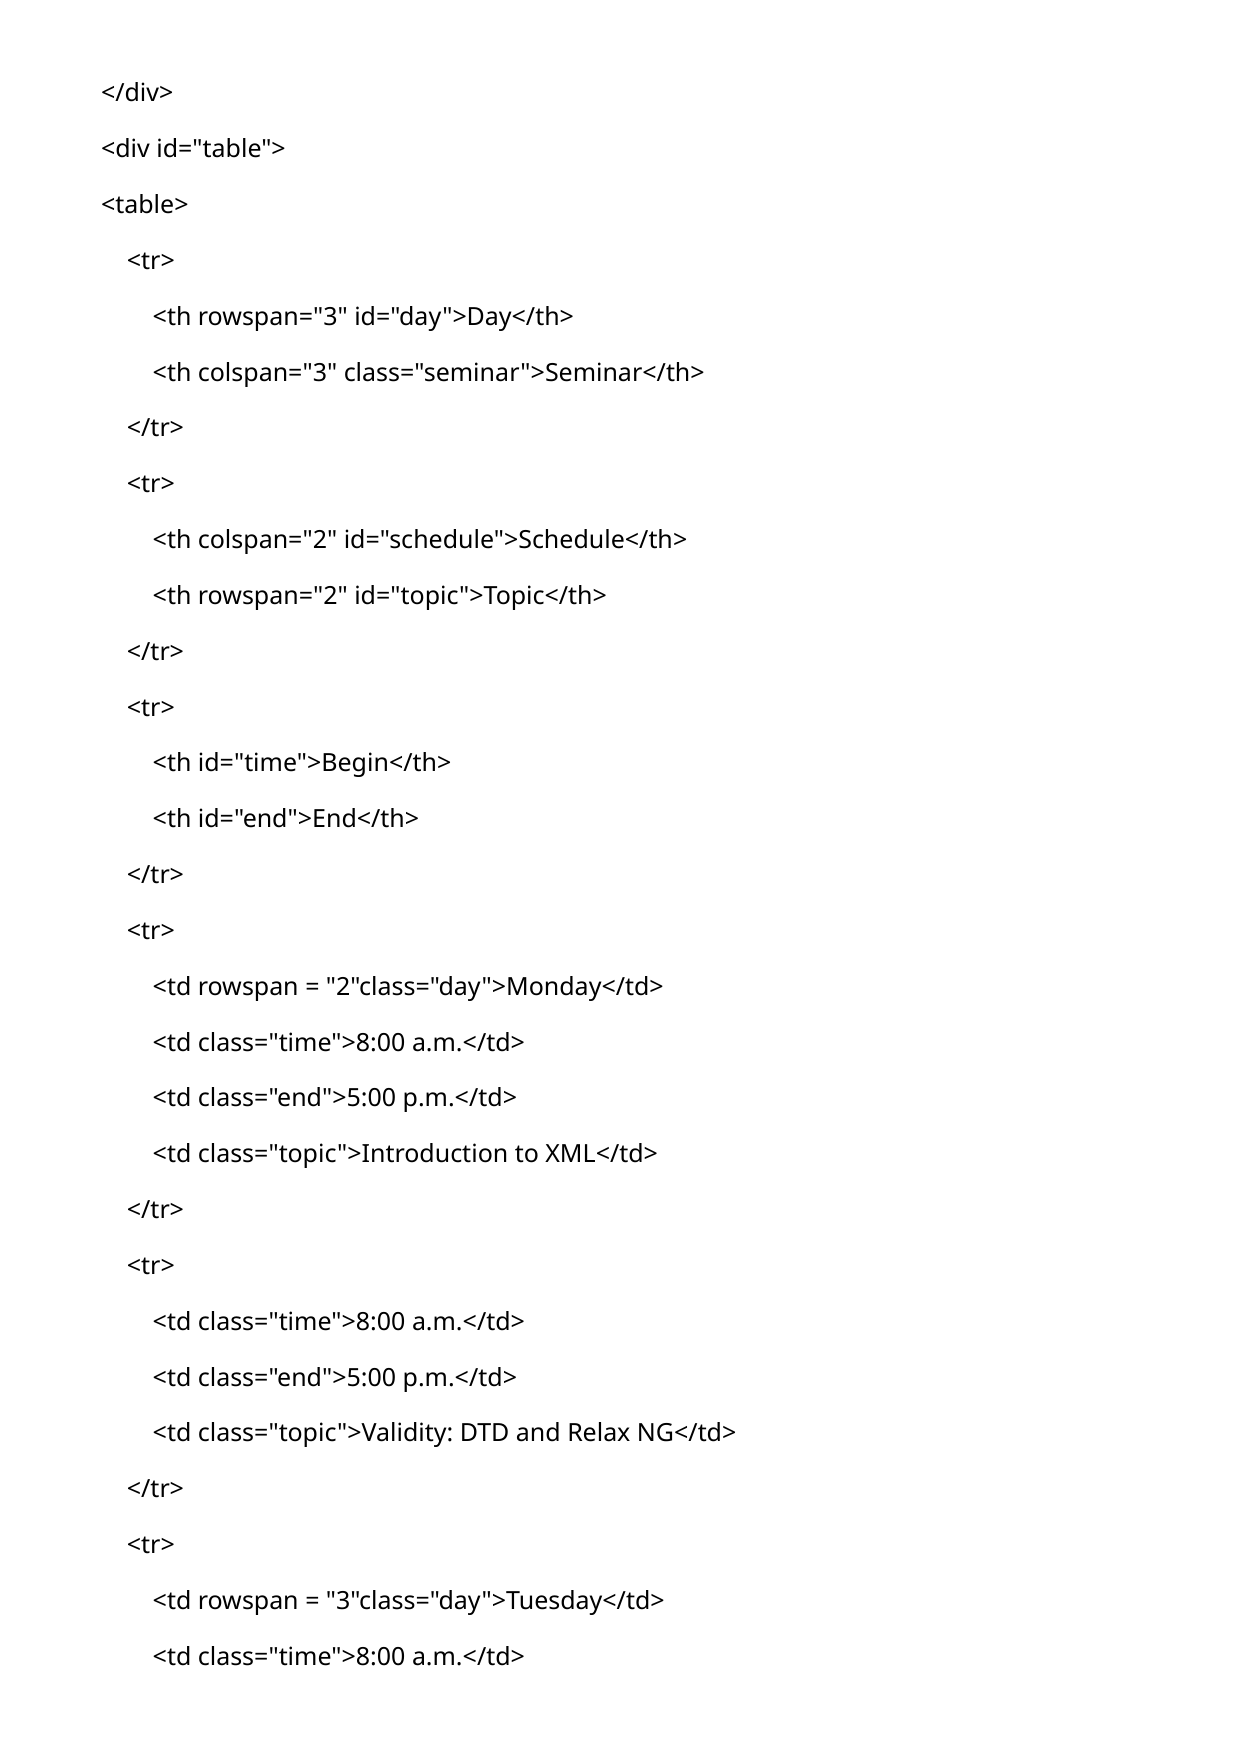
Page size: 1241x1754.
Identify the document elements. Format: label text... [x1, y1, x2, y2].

text <td class="topic">Introduction to XML</td> [75, 1136, 1165, 1170]
text <td class="time">8:00 a.m.</td> [75, 1638, 1165, 1672]
text <td class="end">5:00 p.m.</td> [75, 1359, 1165, 1393]
text <tr> [75, 466, 1165, 500]
text <tr> [75, 1527, 1165, 1561]
text <tr> [75, 689, 1165, 723]
text <tr> [75, 1247, 1165, 1282]
text </div> [75, 75, 1165, 109]
text <td class="time">8:00 a.m.</td> [75, 1303, 1165, 1337]
text <th rowspan="2" id="topic">Topic</th> [75, 577, 1165, 612]
text <td class="time">8:00 a.m.</td> [75, 1024, 1165, 1058]
text </tr> [75, 857, 1165, 891]
text <div id="table"> [75, 131, 1165, 165]
text <tr> [75, 912, 1165, 947]
text <th rowspan="3" id="day">Day</th> [75, 298, 1165, 332]
text <td class="topic">Validity: DTD and Relax NG</td> [75, 1415, 1165, 1449]
text <th id="time">Begin</th> [75, 745, 1165, 779]
text <td rowspan = "2"class="day">Monday</td> [75, 968, 1165, 1002]
text </tr> [75, 633, 1165, 667]
text <th id="end">End</th> [75, 801, 1165, 835]
text <td class="end">5:00 p.m.</td> [75, 1080, 1165, 1114]
text </tr> [75, 410, 1165, 444]
text <td rowspan = "3"class="day">Tuesday</td> [75, 1582, 1165, 1617]
text </tr> [75, 1471, 1165, 1505]
text <table> [75, 187, 1165, 221]
text </tr> [75, 1192, 1165, 1226]
text <th colspan="3" class="seminar">Seminar</th> [75, 354, 1165, 388]
text <tr> [75, 242, 1165, 277]
text <th colspan="2" id="schedule">Schedule</th> [75, 522, 1165, 556]
